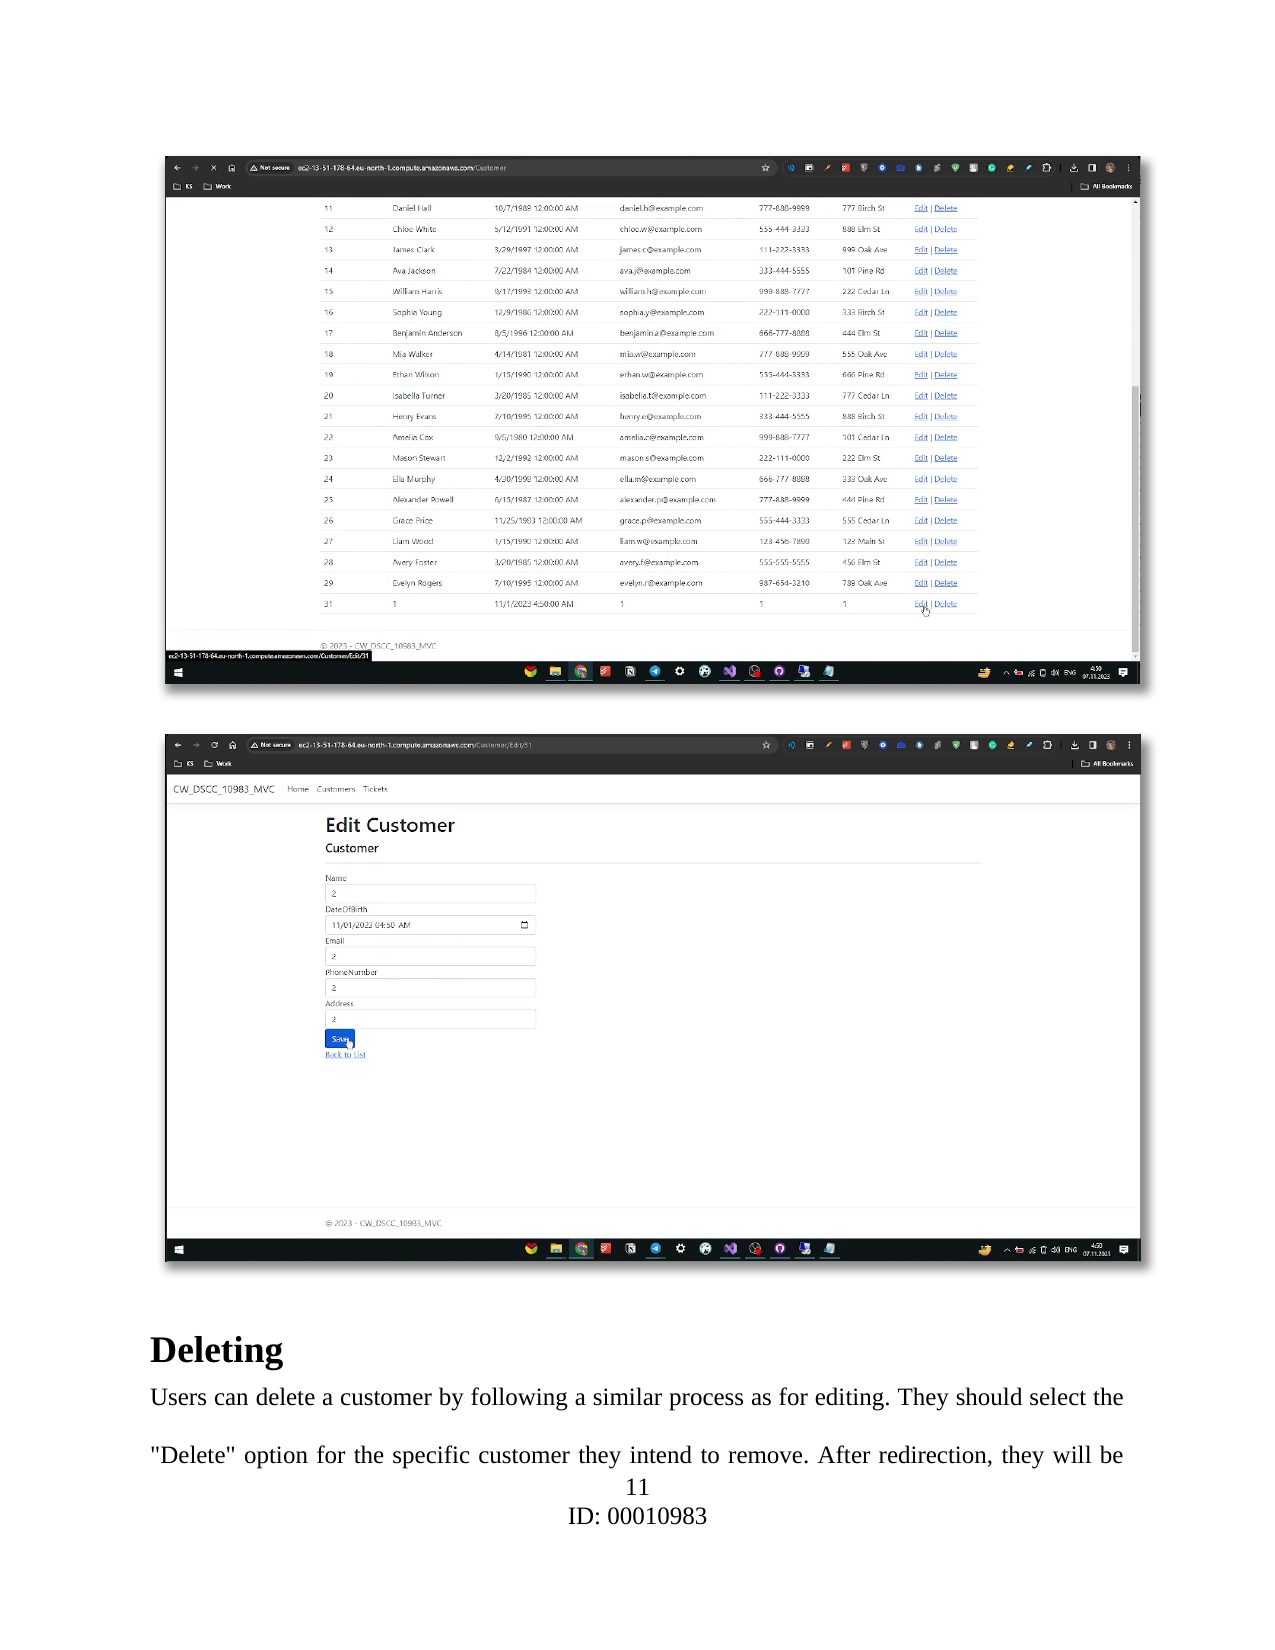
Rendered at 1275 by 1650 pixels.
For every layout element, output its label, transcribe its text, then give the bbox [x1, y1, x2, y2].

subtitle Deleting [150, 1327, 1125, 1371]
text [150, 1382, 1125, 1469]
picture [165, 734, 1141, 1262]
picture [165, 156, 1141, 684]
